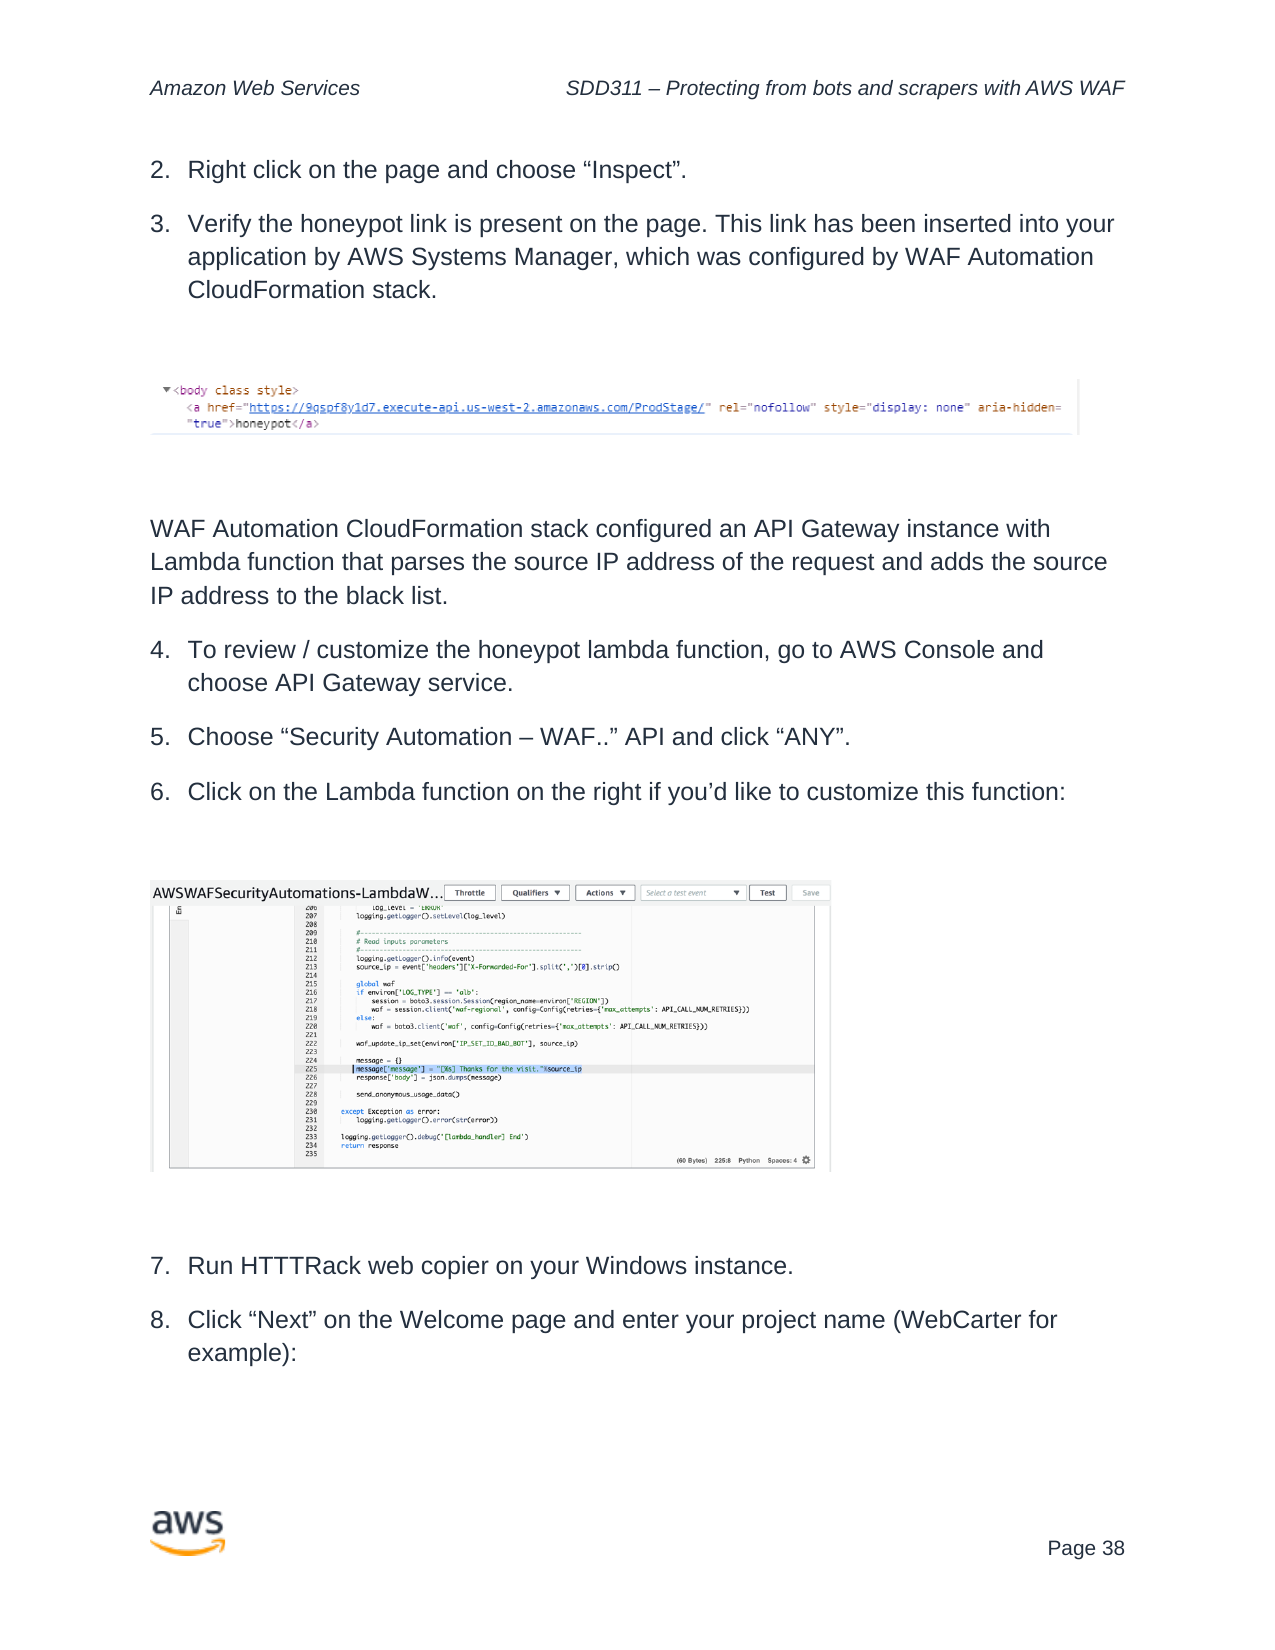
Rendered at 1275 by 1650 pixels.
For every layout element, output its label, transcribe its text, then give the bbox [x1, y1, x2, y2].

picture [150, 1511, 226, 1556]
list Verify the honeypot link is present on the page. This link has been inserted into your application by AWS Systems Manager, which was configured by WAF Automation CloudFormation stack. [150, 204, 1125, 304]
list Click on the Lambda function on the right if you’d like to customize this function: [150, 772, 1125, 805]
list Run HTTTRack web copier on your Windows instance. [150, 1246, 1125, 1280]
picture [150, 379, 1080, 435]
list Click “Next” on the Welcome page and enter your project name (WebCarter for example): [150, 1301, 1125, 1367]
list Right click on the page and choose “Inspect”. [150, 150, 1125, 183]
list To review / customize the honeypot lambda function, go to AWS Console and choose API Gateway service. [150, 630, 1125, 697]
text WAF Automation CloudFormation stack configured an API Gateway instance with Lambda function that parses the source IP address of the request and adds the source IP address to the black list. [150, 509, 1125, 609]
list Choose “Security Automation – WAF..” API and click “ANY”. [150, 718, 1125, 751]
picture [150, 880, 832, 1172]
